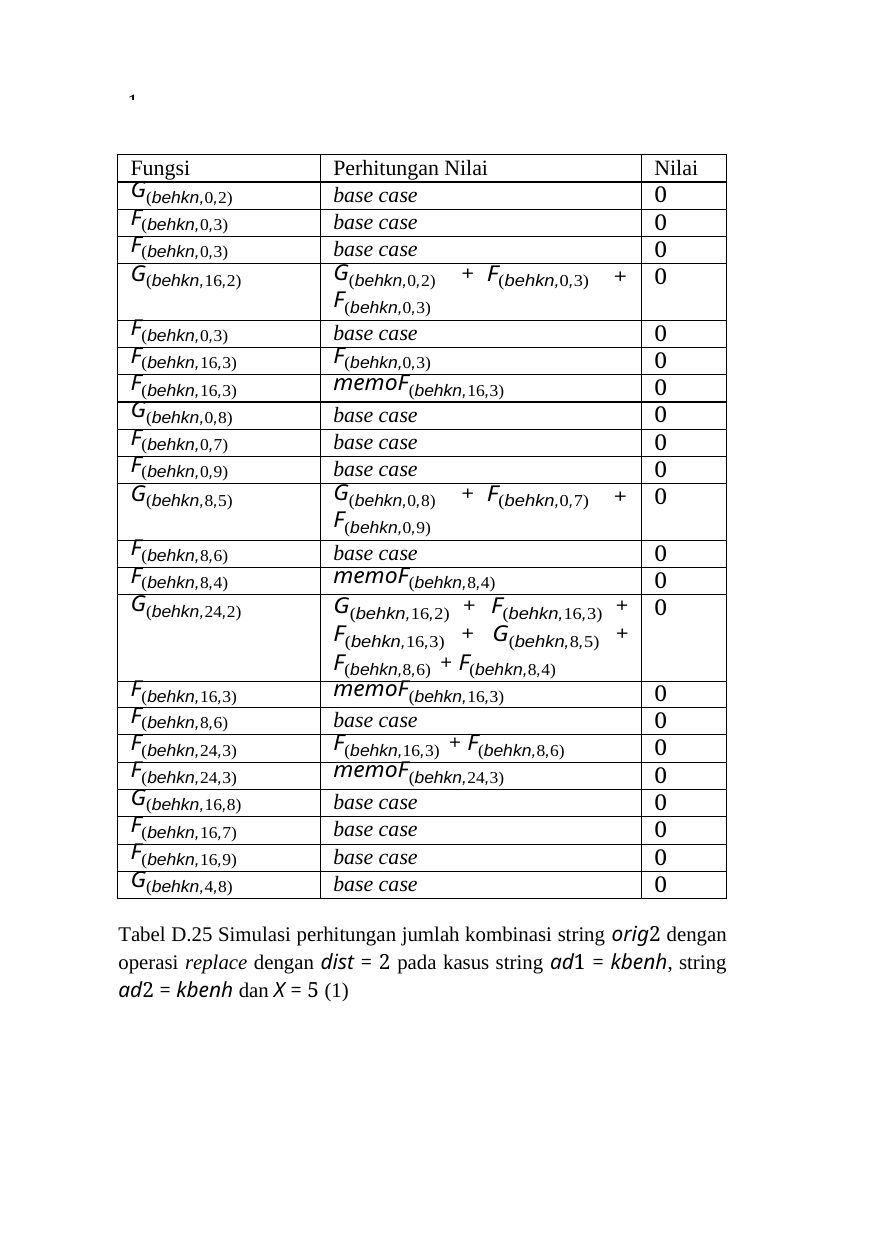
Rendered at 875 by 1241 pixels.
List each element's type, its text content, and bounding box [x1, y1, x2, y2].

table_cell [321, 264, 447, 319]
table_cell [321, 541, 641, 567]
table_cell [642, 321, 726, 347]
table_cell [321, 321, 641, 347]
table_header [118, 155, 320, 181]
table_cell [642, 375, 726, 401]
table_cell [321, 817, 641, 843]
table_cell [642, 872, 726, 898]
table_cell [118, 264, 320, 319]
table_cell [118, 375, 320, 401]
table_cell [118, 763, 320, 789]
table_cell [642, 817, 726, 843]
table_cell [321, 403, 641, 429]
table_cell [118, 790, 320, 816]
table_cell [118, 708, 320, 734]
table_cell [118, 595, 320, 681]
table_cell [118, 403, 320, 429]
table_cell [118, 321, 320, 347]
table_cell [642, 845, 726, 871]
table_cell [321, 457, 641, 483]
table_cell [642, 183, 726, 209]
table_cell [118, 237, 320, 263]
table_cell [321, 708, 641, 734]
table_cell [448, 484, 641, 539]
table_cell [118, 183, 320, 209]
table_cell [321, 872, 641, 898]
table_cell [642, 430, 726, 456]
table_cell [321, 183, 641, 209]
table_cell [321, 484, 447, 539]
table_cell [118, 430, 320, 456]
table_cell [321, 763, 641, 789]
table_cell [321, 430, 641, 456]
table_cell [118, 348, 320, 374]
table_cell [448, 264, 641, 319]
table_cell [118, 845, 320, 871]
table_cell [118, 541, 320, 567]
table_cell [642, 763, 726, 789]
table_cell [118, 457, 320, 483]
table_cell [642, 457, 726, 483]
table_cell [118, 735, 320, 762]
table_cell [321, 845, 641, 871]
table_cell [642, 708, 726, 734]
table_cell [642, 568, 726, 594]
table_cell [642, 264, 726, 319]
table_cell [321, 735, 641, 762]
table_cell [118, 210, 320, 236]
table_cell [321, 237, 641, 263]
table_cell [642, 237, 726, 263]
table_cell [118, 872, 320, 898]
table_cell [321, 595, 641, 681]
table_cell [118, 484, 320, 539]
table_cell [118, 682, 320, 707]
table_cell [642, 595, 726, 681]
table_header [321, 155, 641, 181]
text Tabel D.25 Simulasi perhitungan jumlah kombinasi string orig2 dengan operasi replace dengan dist = 2 pada kasus string ad1 = kbenh, string ad2 = kbenh dan X = 5 (1) [118, 919, 727, 1003]
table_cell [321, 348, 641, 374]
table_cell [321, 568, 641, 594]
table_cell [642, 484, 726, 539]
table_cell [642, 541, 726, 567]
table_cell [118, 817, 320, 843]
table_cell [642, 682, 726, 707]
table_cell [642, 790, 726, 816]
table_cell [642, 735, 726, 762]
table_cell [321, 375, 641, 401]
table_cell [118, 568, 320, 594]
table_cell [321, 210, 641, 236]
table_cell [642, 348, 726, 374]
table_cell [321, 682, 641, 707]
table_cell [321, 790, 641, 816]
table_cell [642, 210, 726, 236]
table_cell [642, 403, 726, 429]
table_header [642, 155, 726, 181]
